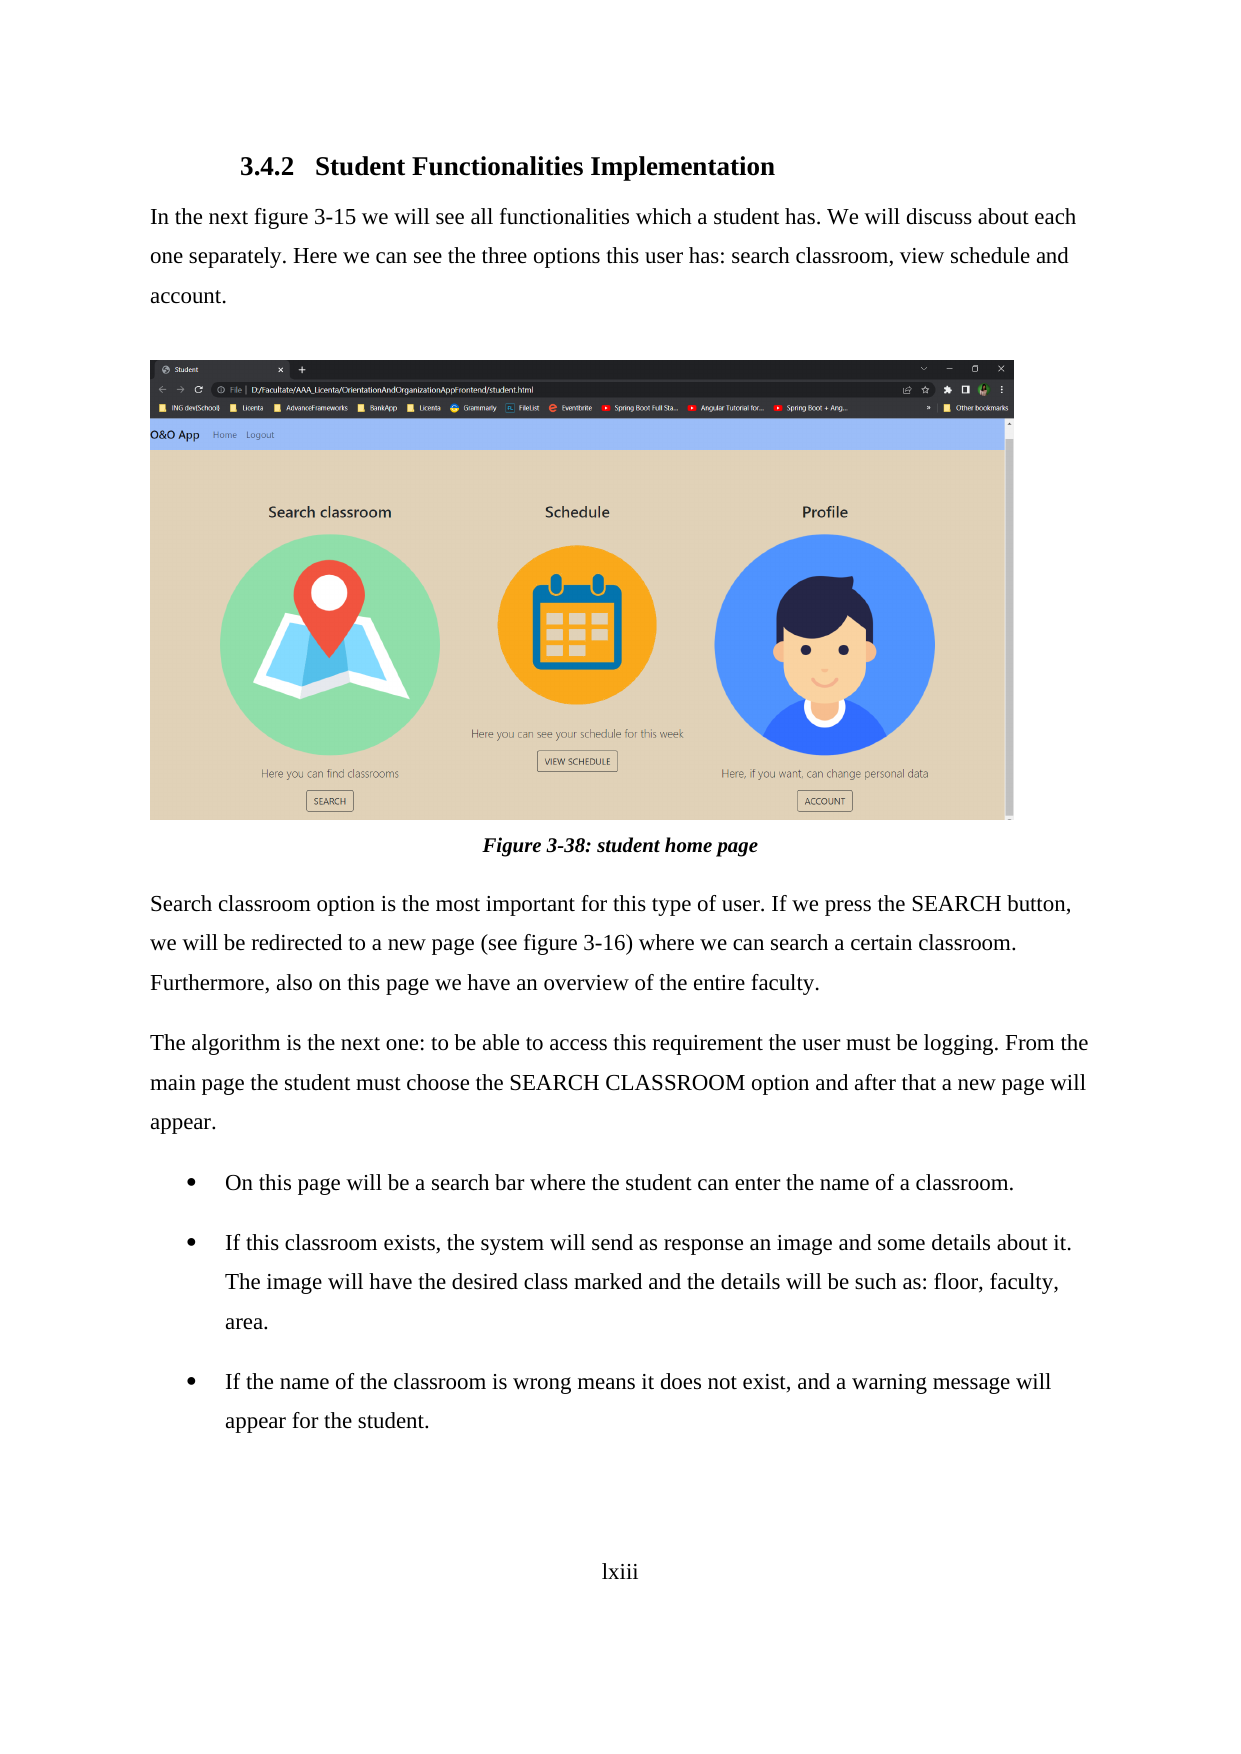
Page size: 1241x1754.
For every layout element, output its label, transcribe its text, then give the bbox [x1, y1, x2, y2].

picture [150, 360, 1014, 820]
list If the name of the classroom is wrong means it does not exist, and a warning message will appear for the student. [187, 1368, 1090, 1434]
list On this page will be a search bar where the student can enter the name of a classroom. [187, 1168, 1090, 1195]
subtitle Student Functionalities Implementation [240, 150, 1090, 181]
text The algorithm is the next one: to be able to access this requirement the user must be logging. From the main page the student must choose the SEARCH CLASSROOM option and after that a new page will appear. [150, 1029, 1090, 1134]
text Search classroom option is the most important for this type of user. If we press the SEARCH button, we will be redirected to a new page (see figure 3-16) where we can search a certain classroom. Furthermore, also on this page we have an overview of the entire faculty. [150, 890, 1090, 995]
text In the next figure 3-15 we will see all functionalities which a student has. We will discuss about each one separately. Here we can see the three options this user has: search classroom, view schedule and account. [150, 203, 1090, 308]
list If this classroom exists, the system will send as response an image and some details about it. The image will have the desired class marked and the details will be such as: floor, faculty, area. [187, 1229, 1090, 1334]
